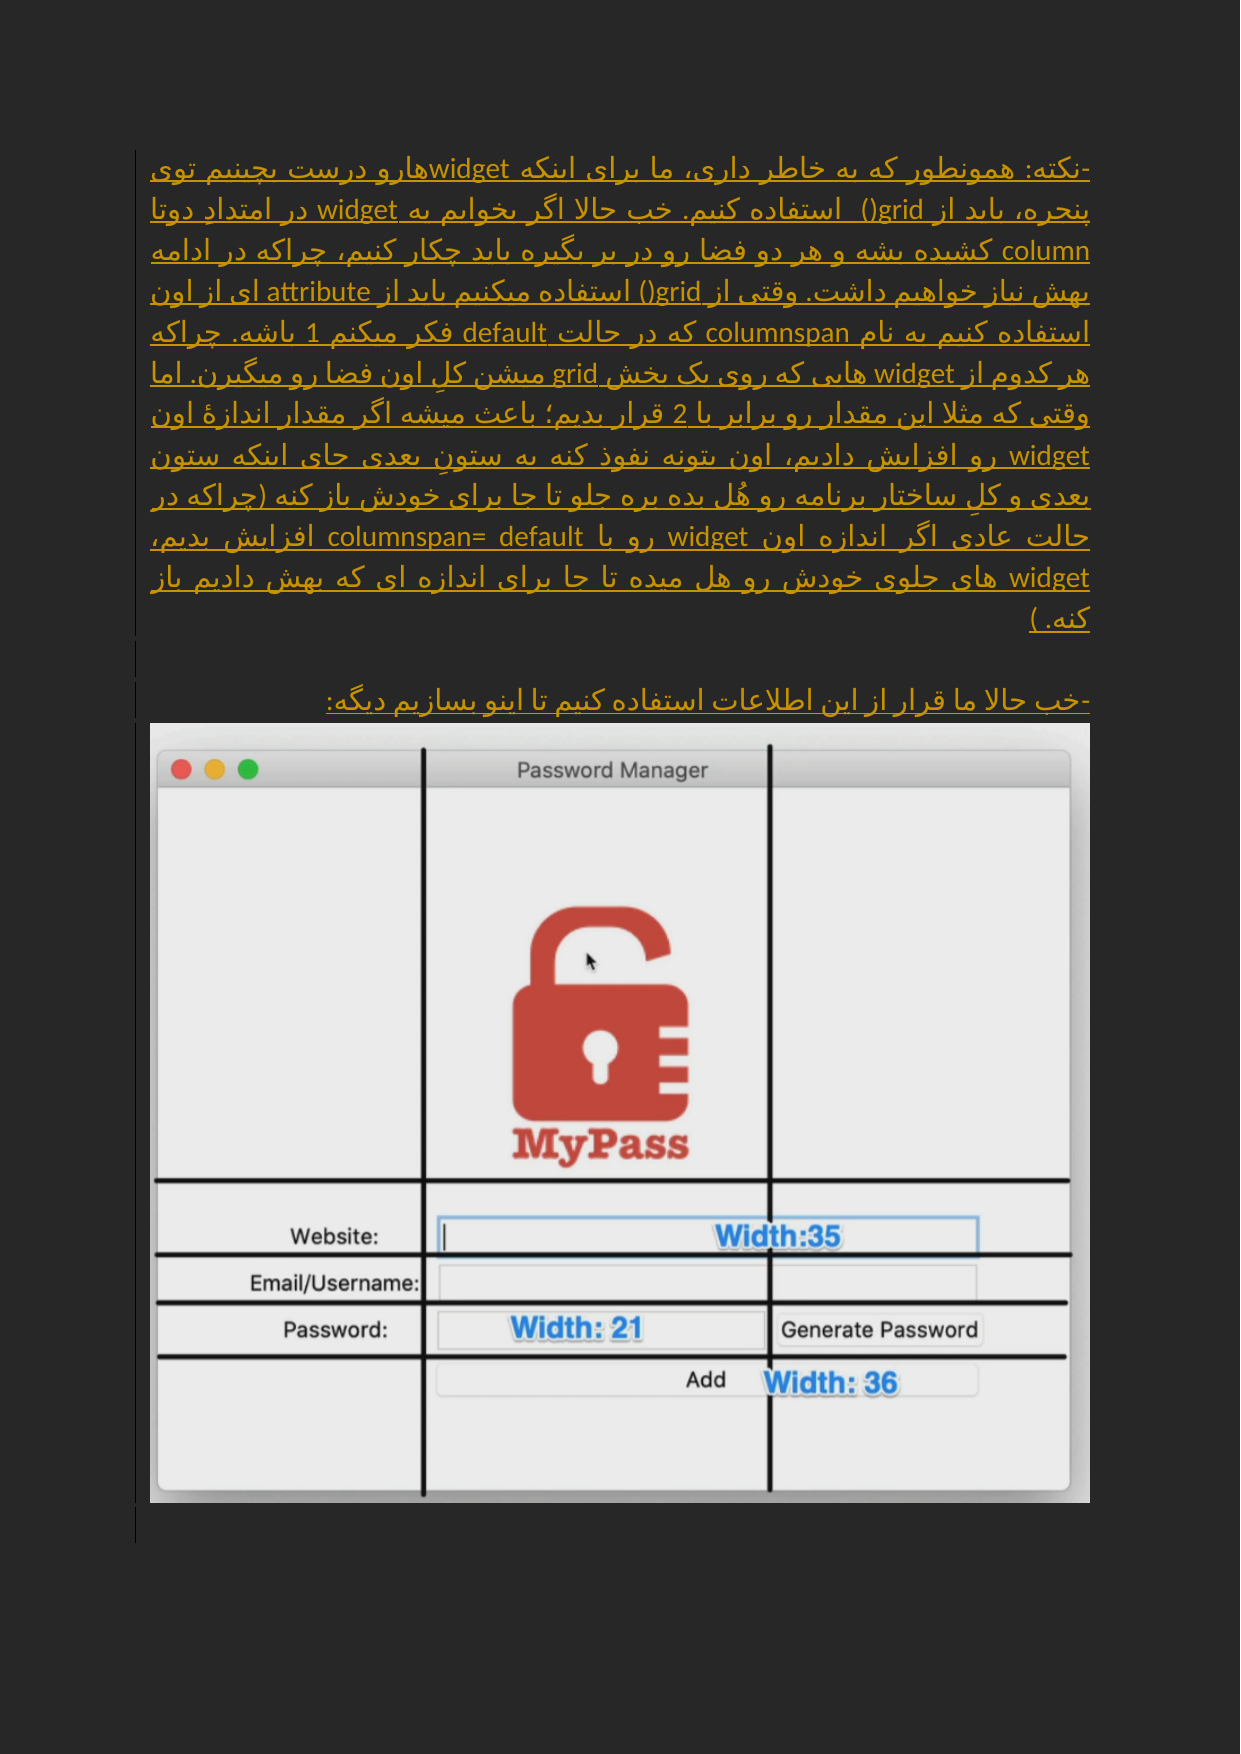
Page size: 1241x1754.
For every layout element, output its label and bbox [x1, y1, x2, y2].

picture [150, 723, 1090, 1503]
